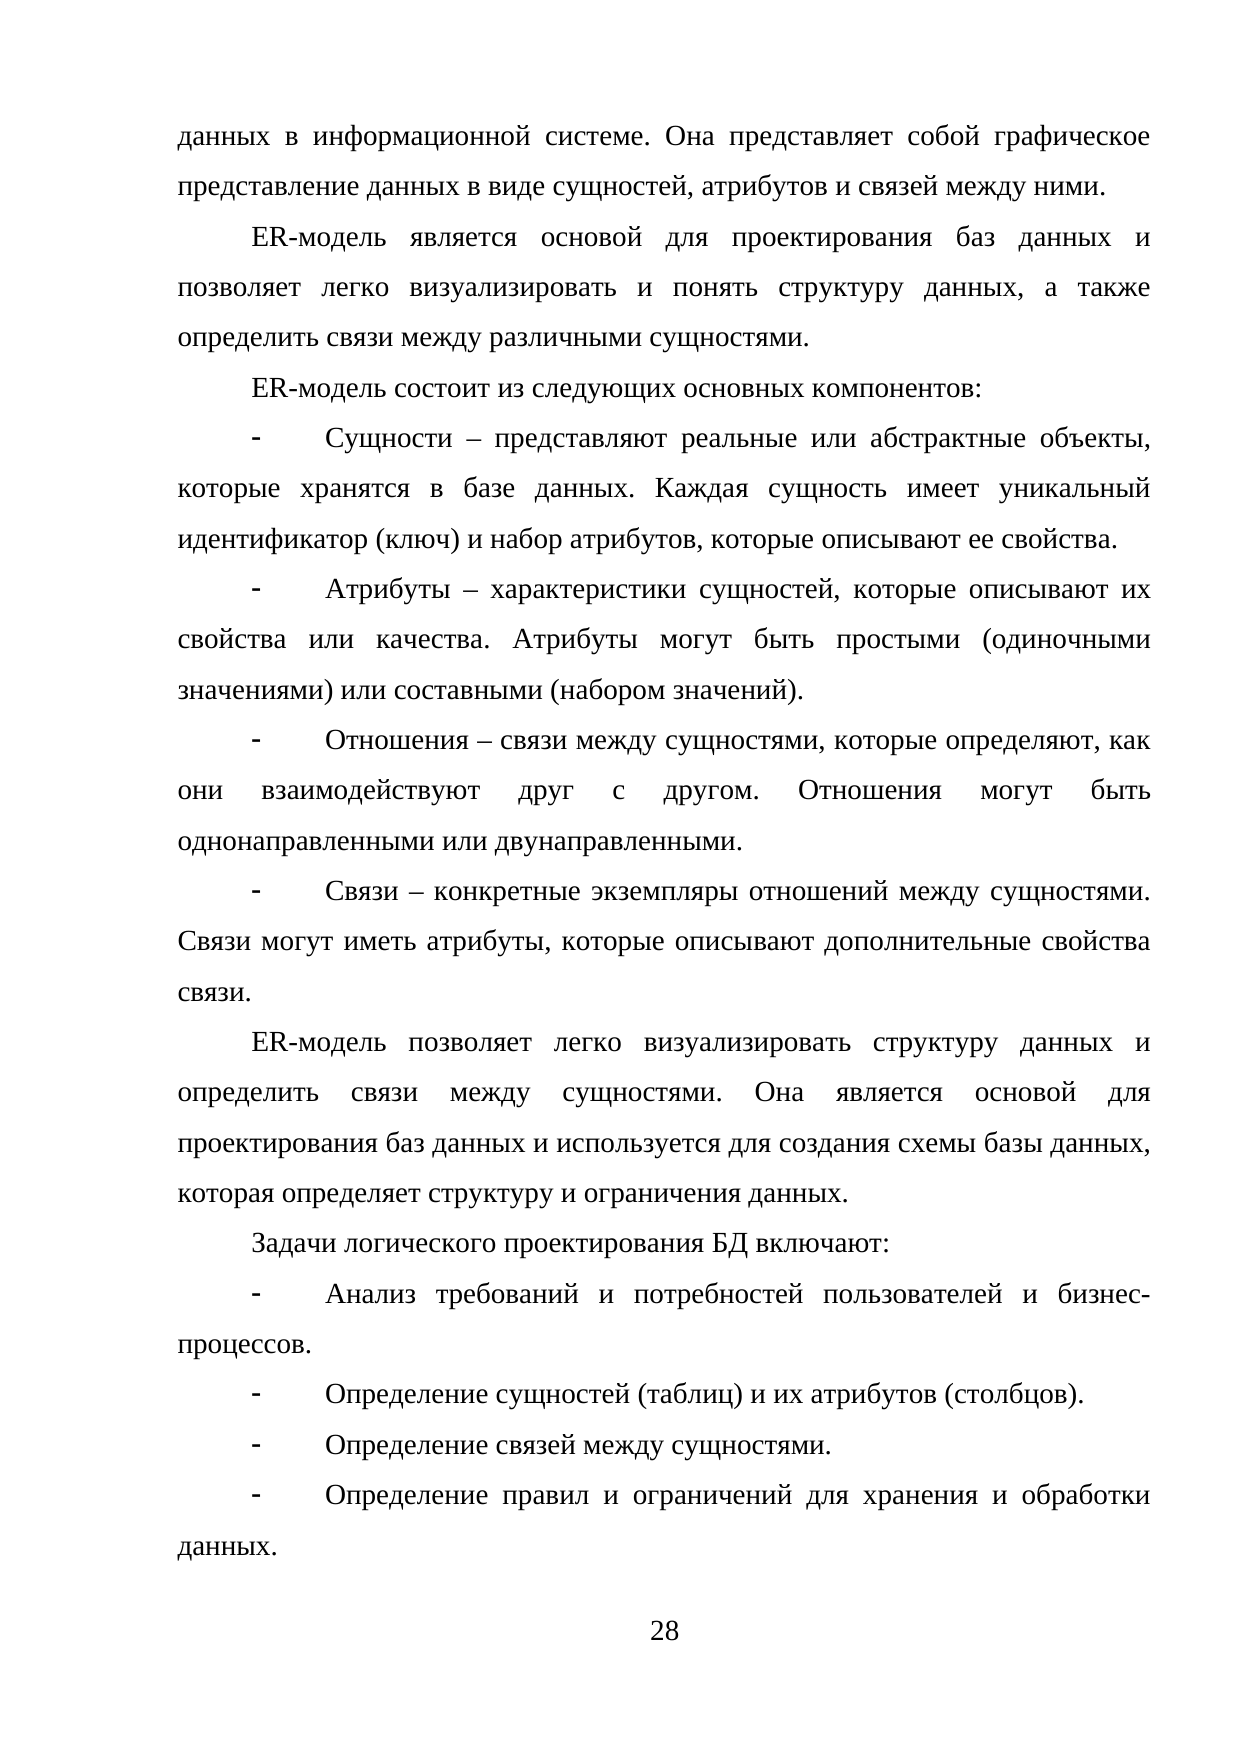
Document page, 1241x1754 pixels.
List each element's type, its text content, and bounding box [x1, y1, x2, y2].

text ER-модель состоит из следующих основных компонентов: [177, 370, 1152, 403]
list Сущности – представляют реальные или абстрактные объекты, которые хранятся в базе данных. Каждая сущность имеет уникальный идентификатор (ключ) и набор атрибутов, которые описывают ее свойства. [177, 420, 1152, 554]
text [177, 118, 1152, 202]
text Задачи логического проектирования БД включают: [177, 1225, 1152, 1259]
list Определение связей между сущностями. [177, 1427, 1152, 1461]
list Определение правил и ограничений для хранения и обработки данных. [177, 1477, 1152, 1561]
list Атрибуты – характеристики сущностей, которые описывают их свойства или качества. Атрибуты могут быть простыми (одиночными значениями) или составными (набором значений). [177, 571, 1152, 705]
list Отношения – связи между сущностями, которые определяют, как они взаимодействуют друг с другом. Отношения могут быть однонаправленными или двунаправленными. [177, 722, 1152, 856]
list Определение сущностей (таблиц) и их атрибутов (столбцов). [177, 1376, 1152, 1410]
list Анализ требований и потребностей пользователей и бизнес-процессов. [177, 1276, 1152, 1360]
text ER-модель позволяет легко визуализировать структуру данных и определить связи между сущностями. Она является основой для проектирования баз данных и используется для создания схемы базы данных, которая определяет структуру и ограничения данных. [177, 1024, 1152, 1209]
text ER-модель является основой для проектирования баз данных и позволяет легко визуализировать и понять структуру данных, а также определить связи между различными сущностями. [177, 219, 1152, 353]
list Связи – конкретные экземпляры отношений между сущностями. Связи могут иметь атрибуты, которые описывают дополнительные свойства связи. [177, 873, 1152, 1007]
